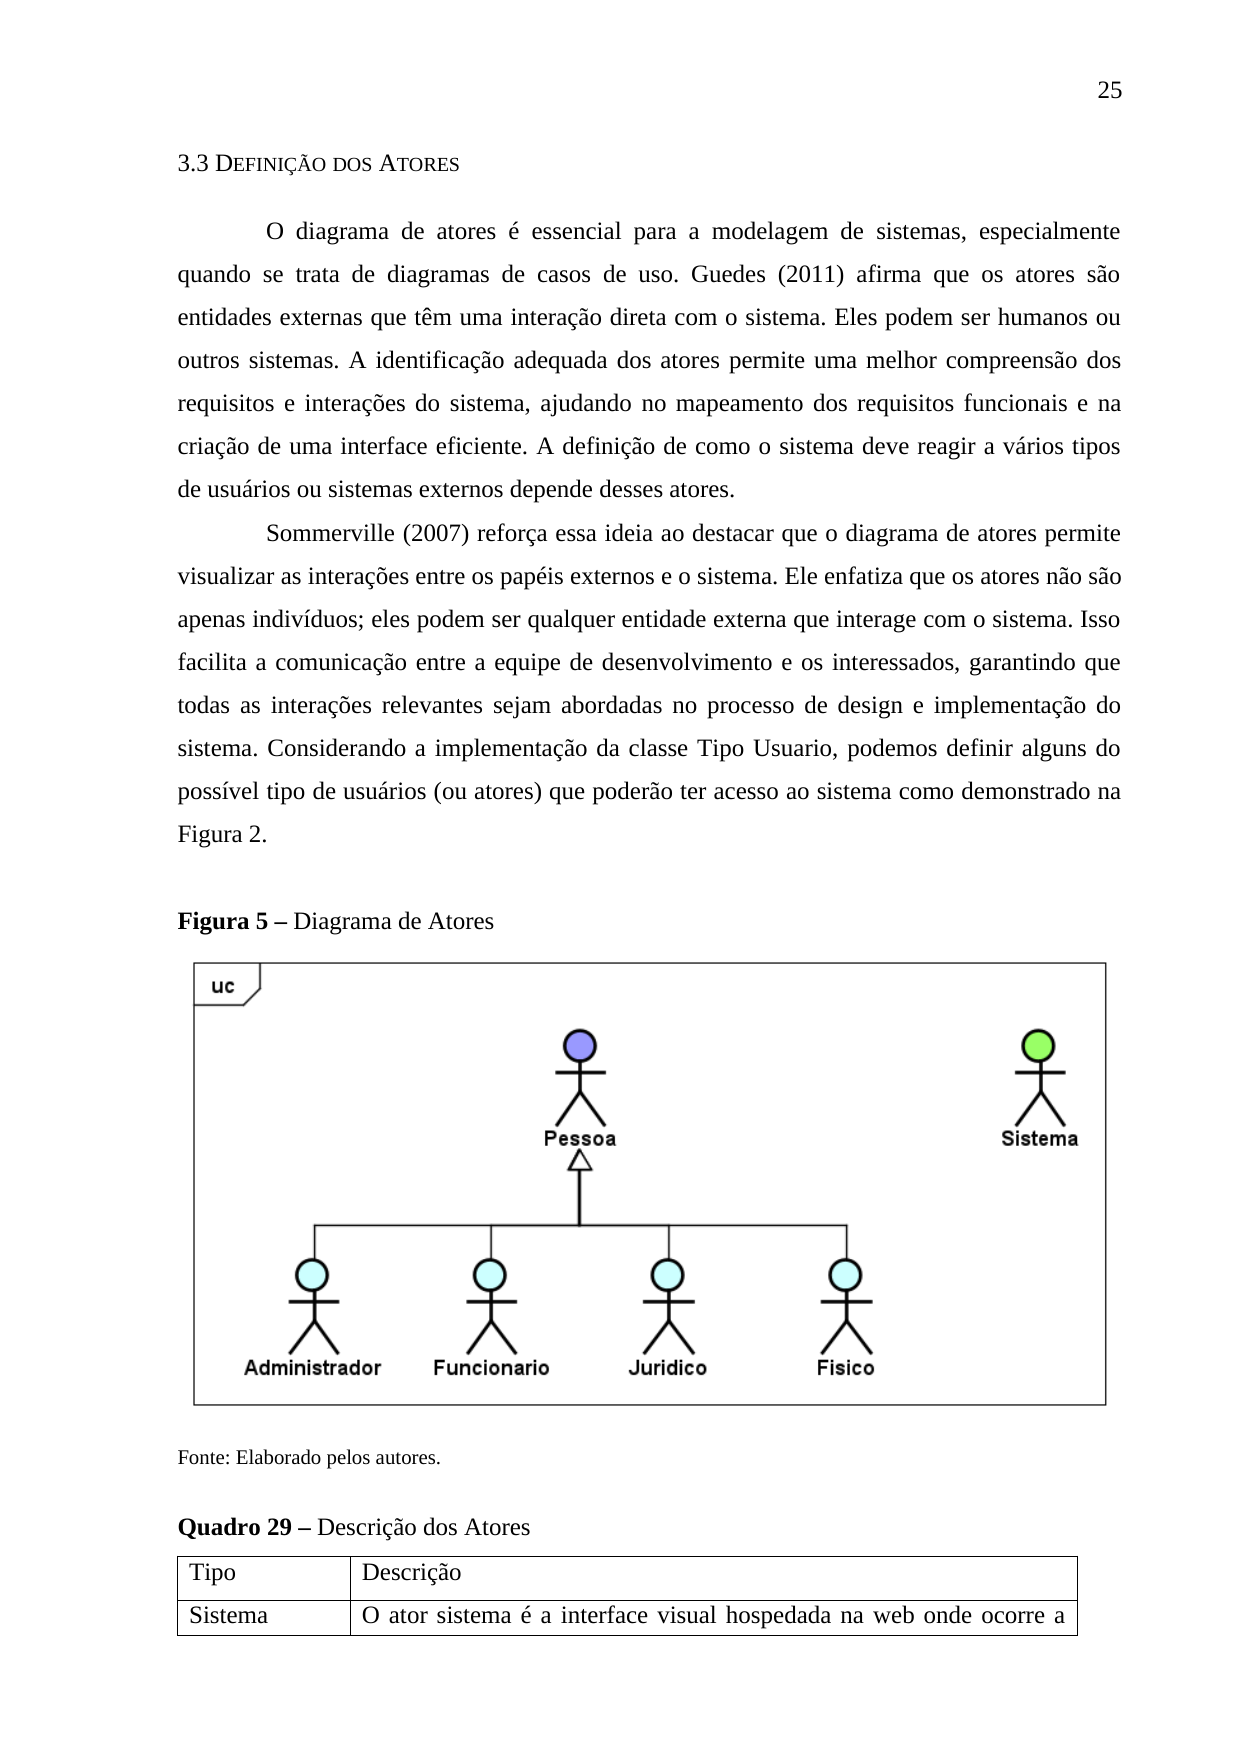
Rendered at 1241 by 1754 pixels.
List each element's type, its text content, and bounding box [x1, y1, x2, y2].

subtitle 3.3 Definição dos Atores [177, 148, 1122, 176]
picture [177, 947, 1123, 1421]
text Sommerville (2007) reforça essa ideia ao destacar que o diagrama de atores permite visualizar as interações entre os papéis externos e o sistema. Ele enfatiza que os atores não são apenas indivíduos; eles podem ser qualquer entidade externa que interage com o sistema. Isso facilita a comunicação entre a equipe de desenvolvimento e os interessados, garantindo que todas as interações relevantes sejam abordadas no processo de design e implementação do sistema. Considerando a implementação da classe Tipo Usuario, podemos definir alguns do possível tipo de usuários (ou atores) que poderão ter acesso ao sistema como demonstrado na Figura 2. [177, 518, 1122, 848]
table_header Tipo [178, 1557, 350, 1599]
text O diagrama de atores é essencial para a modelagem de sistemas, especialmente quando se trata de diagramas de casos de uso. Guedes (2011) afirma que os atores são entidades externas que têm uma interação direta com o sistema. Eles podem ser humanos ou outros sistemas. A identificação adequada dos atores permite uma melhor compreensão dos requisitos e interações do sistema, ajudando no mapeamento dos requisitos funcionais e na criação de uma interface eficiente. A definição de como o sistema deve reagir a vários tipos de usuários ou sistemas externos depende desses atores. [177, 216, 1122, 503]
text Fonte: Elaborado pelos autores. [177, 1445, 1122, 1469]
table_header Descrição [351, 1557, 1077, 1599]
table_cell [351, 1601, 1077, 1635]
table_cell Sistema [178, 1601, 350, 1635]
text Quadro 29 – Descrição dos Atores [177, 1512, 1122, 1541]
